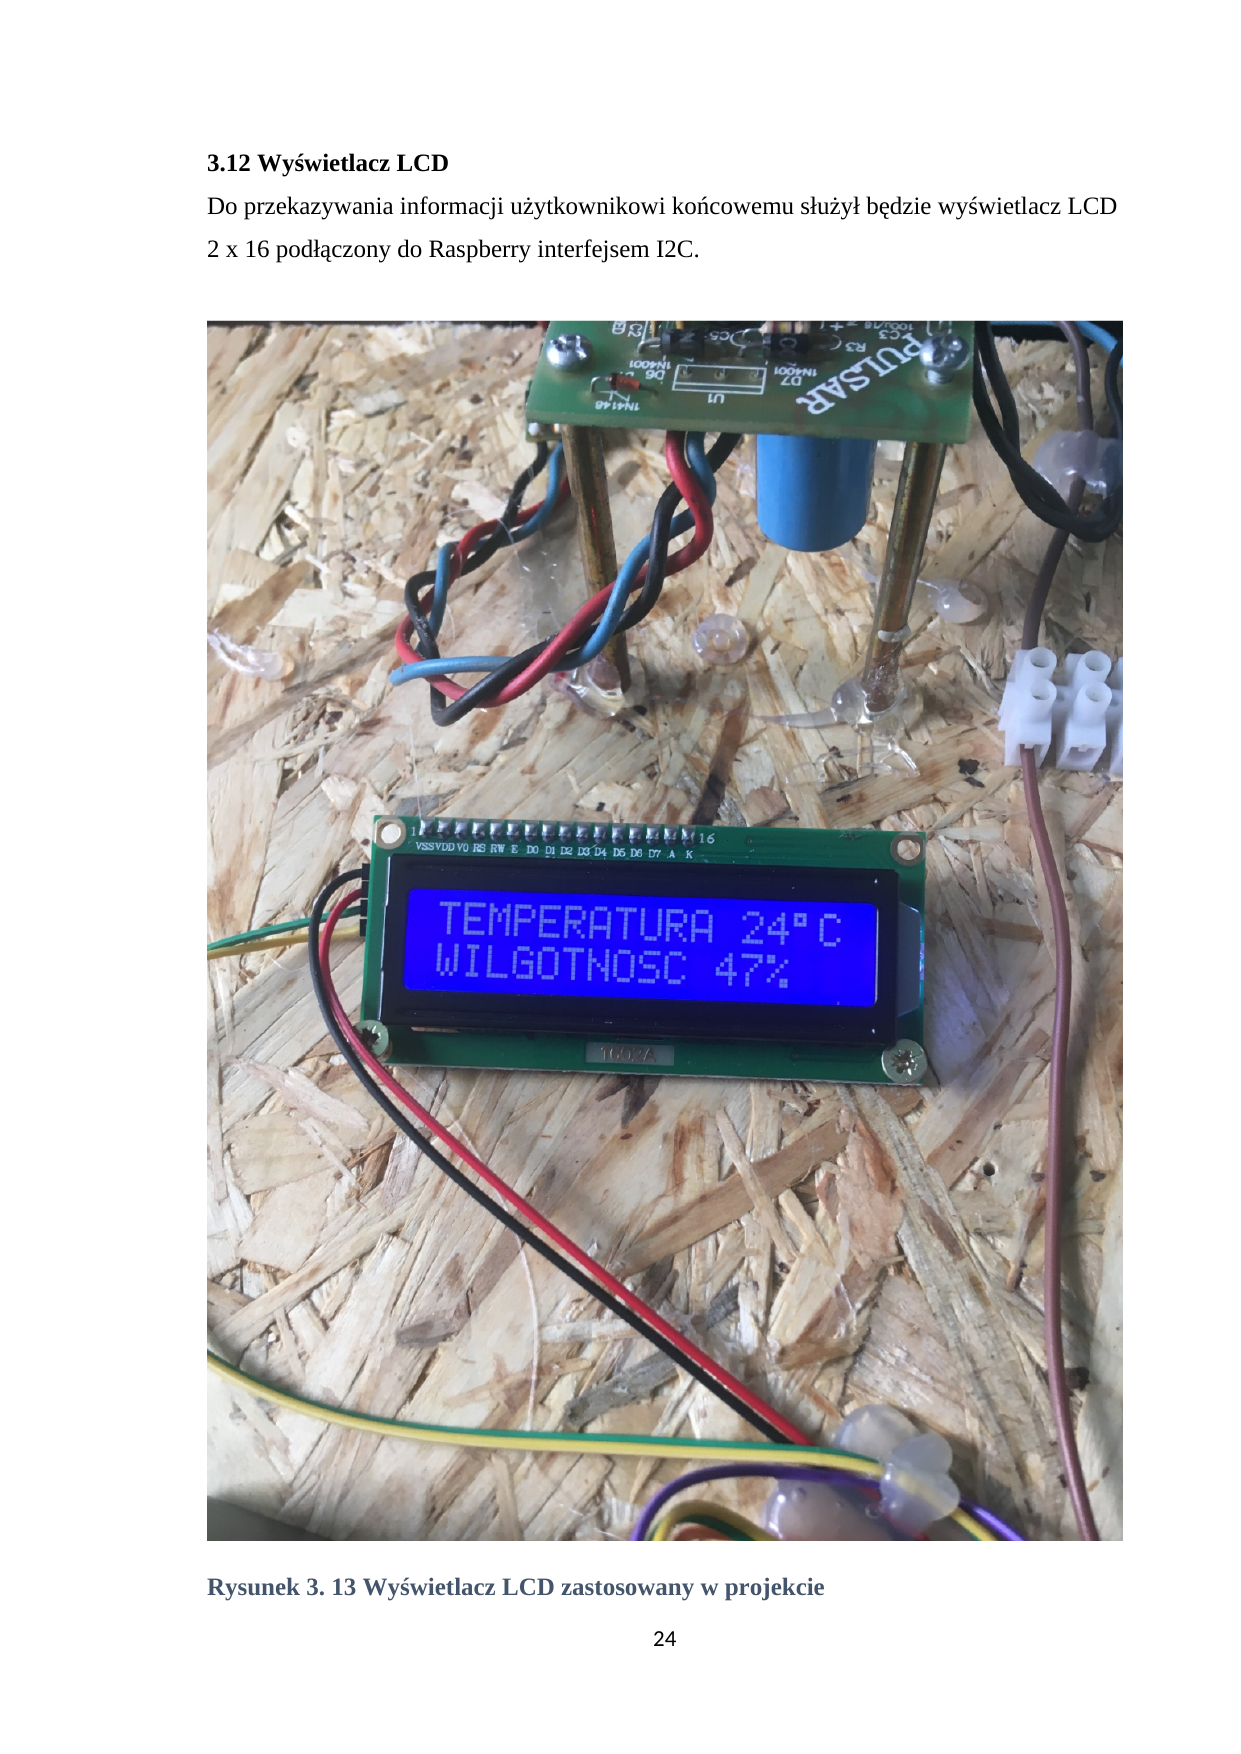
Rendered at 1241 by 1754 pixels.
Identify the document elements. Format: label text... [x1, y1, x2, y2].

picture [208, 322, 1123, 1540]
text Rysunek 3. 13 Wyświetlacz LCD zastosowany w projekcie [207, 1572, 1122, 1601]
subtitle 3.12 Wyświetlacz LCD [207, 148, 1122, 176]
text Do przekazywania informacji użytkownikowi końcowemu służył będzie wyświetlacz LCD 2 x 16 podłączony do Raspberry interfejsem I2C. [207, 191, 1122, 320]
